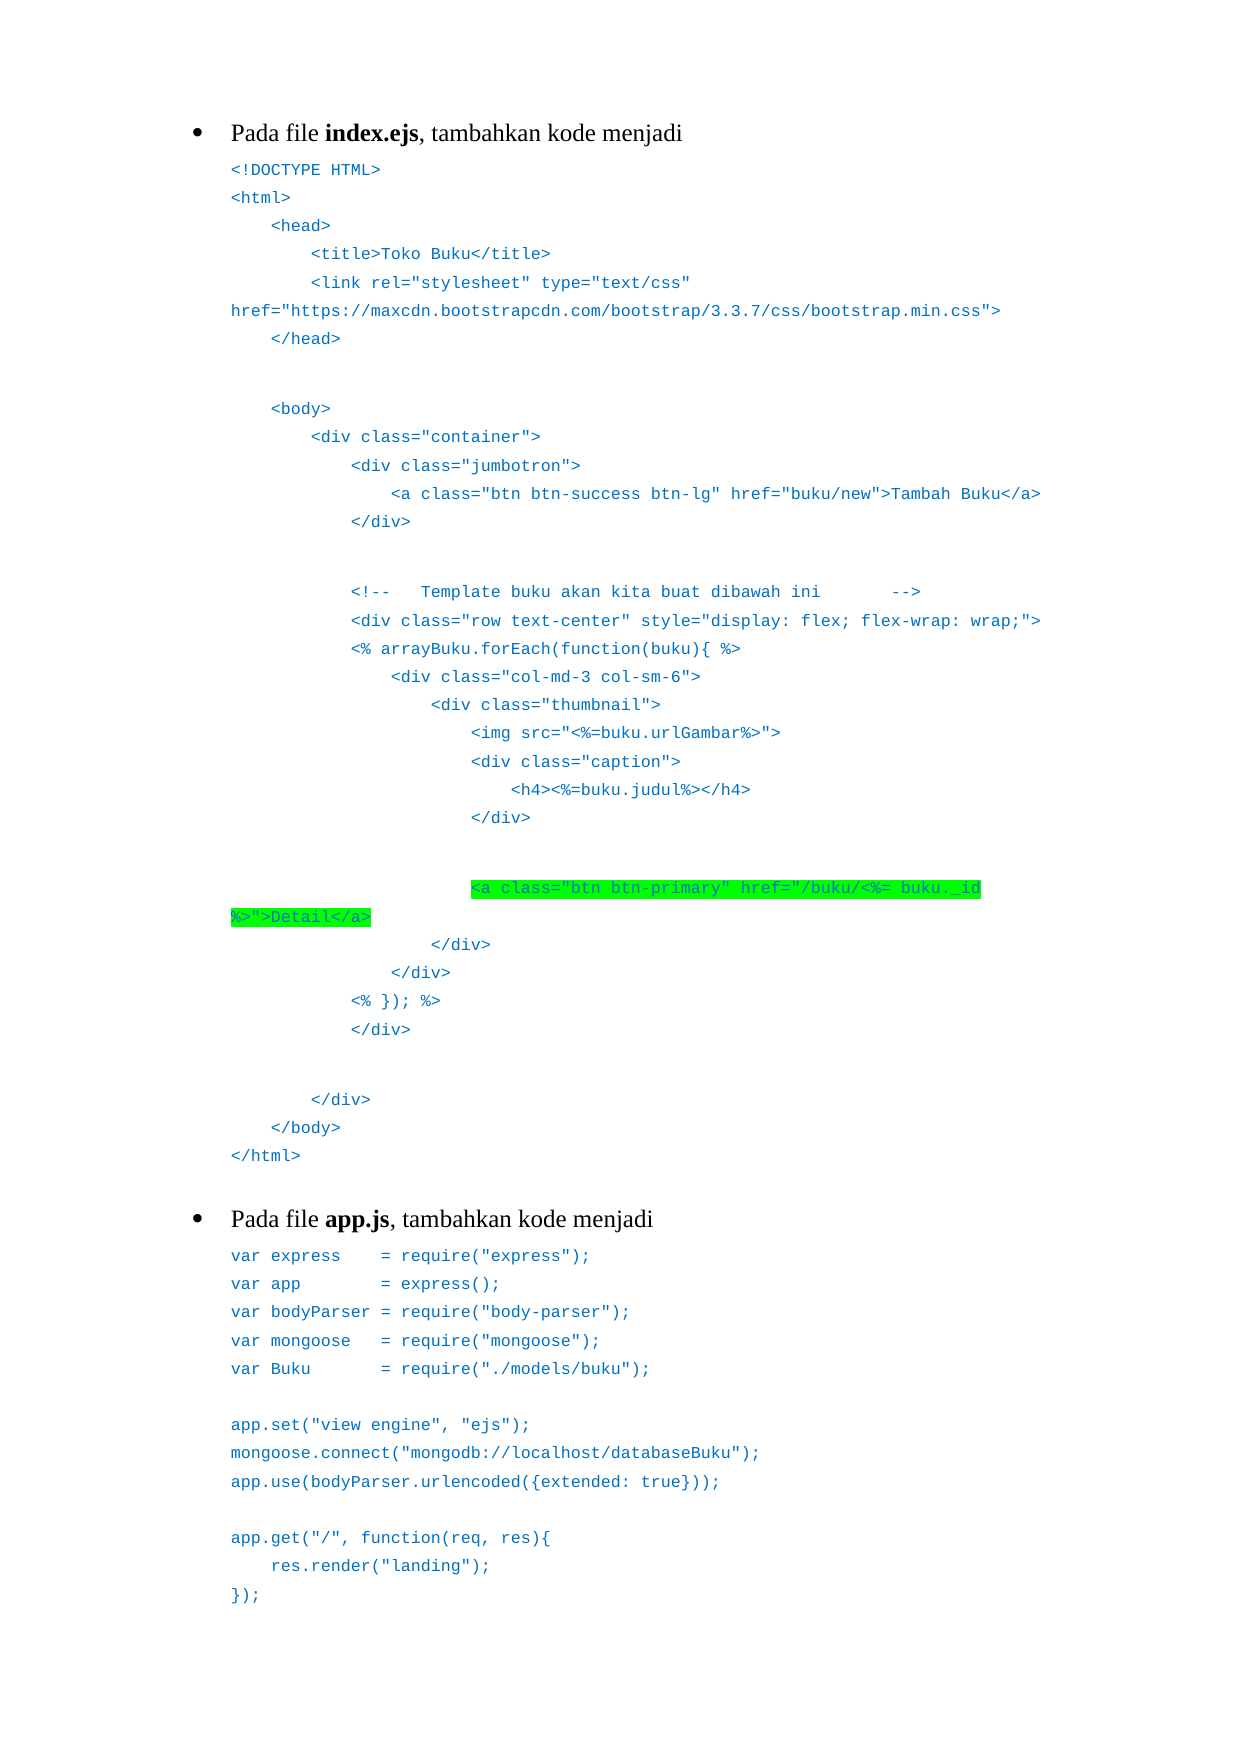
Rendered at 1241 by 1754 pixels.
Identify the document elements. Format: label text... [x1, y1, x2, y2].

list </div> [231, 514, 1122, 533]
list <div class="container"> [231, 429, 1122, 448]
list </html> [231, 1148, 1122, 1167]
list var express = require("express"); [231, 1247, 1122, 1266]
list <img src="<%=buku.urlGambar%>"> [231, 725, 1122, 744]
list Pada file app.js, tambahkan kode menjadi [193, 1204, 1122, 1233]
list var Buku = require("./models/buku"); [231, 1360, 1122, 1379]
list <div class="jumbotron"> [231, 457, 1122, 476]
list </div> [231, 810, 1122, 829]
list </div> [231, 936, 1122, 955]
list <h4><%=buku.judul%></h4> [231, 782, 1122, 800]
list app.set("view engine", "ejs"); [231, 1417, 1122, 1436]
list var bodyParser = require("body-parser"); [231, 1304, 1122, 1323]
list <div class="caption"> [231, 753, 1122, 772]
list <a class="btn btn-success btn-lg" href="buku/new">Tambah Buku</a> [231, 486, 1122, 504]
list <!-- Template buku akan kita buat dibawah ini --> [231, 584, 1122, 603]
list var mongoose = require("mongoose"); [231, 1332, 1122, 1351]
list </head> [231, 331, 1122, 349]
list <body> [231, 401, 1122, 420]
list Pada file index.ejs, tambahkan kode menjadi [193, 118, 1122, 147]
list <head> [231, 218, 1122, 237]
list mongoose.connect("mongodb://localhost/databaseBuku"); [231, 1445, 1122, 1464]
list }); [231, 1586, 1122, 1605]
list <% arrayBuku.forEach(function(buku){ %> [231, 640, 1122, 659]
list <!DOCTYPE HTML> [231, 161, 1122, 180]
list res.render("landing"); [231, 1558, 1122, 1577]
list <html> [231, 189, 1122, 208]
list <a class="btn btn-primary" href="/buku/<%= buku._id %>">Detail</a> [231, 880, 1122, 927]
list <link rel="stylesheet" type="text/css" href="https://maxcdn.bootstrapcdn.com/bootstrap/3.3.7/css/bootstrap.min.css"> [231, 274, 1122, 321]
list </div> [231, 965, 1122, 983]
list </div> [231, 1021, 1122, 1040]
list var app = express(); [231, 1276, 1122, 1294]
list <div class="row text-center" style="display: flex; flex-wrap: wrap;"> [231, 612, 1122, 631]
list app.use(bodyParser.urlencoded({extended: true})); [231, 1473, 1122, 1492]
list </div> [231, 1091, 1122, 1110]
list <div class="thumbnail"> [231, 697, 1122, 716]
list </body> [231, 1119, 1122, 1138]
list <% }); %> [231, 993, 1122, 1012]
list <title>Toko Buku</title> [231, 246, 1122, 265]
list <div class="col-md-3 col-sm-6"> [231, 669, 1122, 687]
list app.get("/", function(req, res){ [231, 1530, 1122, 1548]
